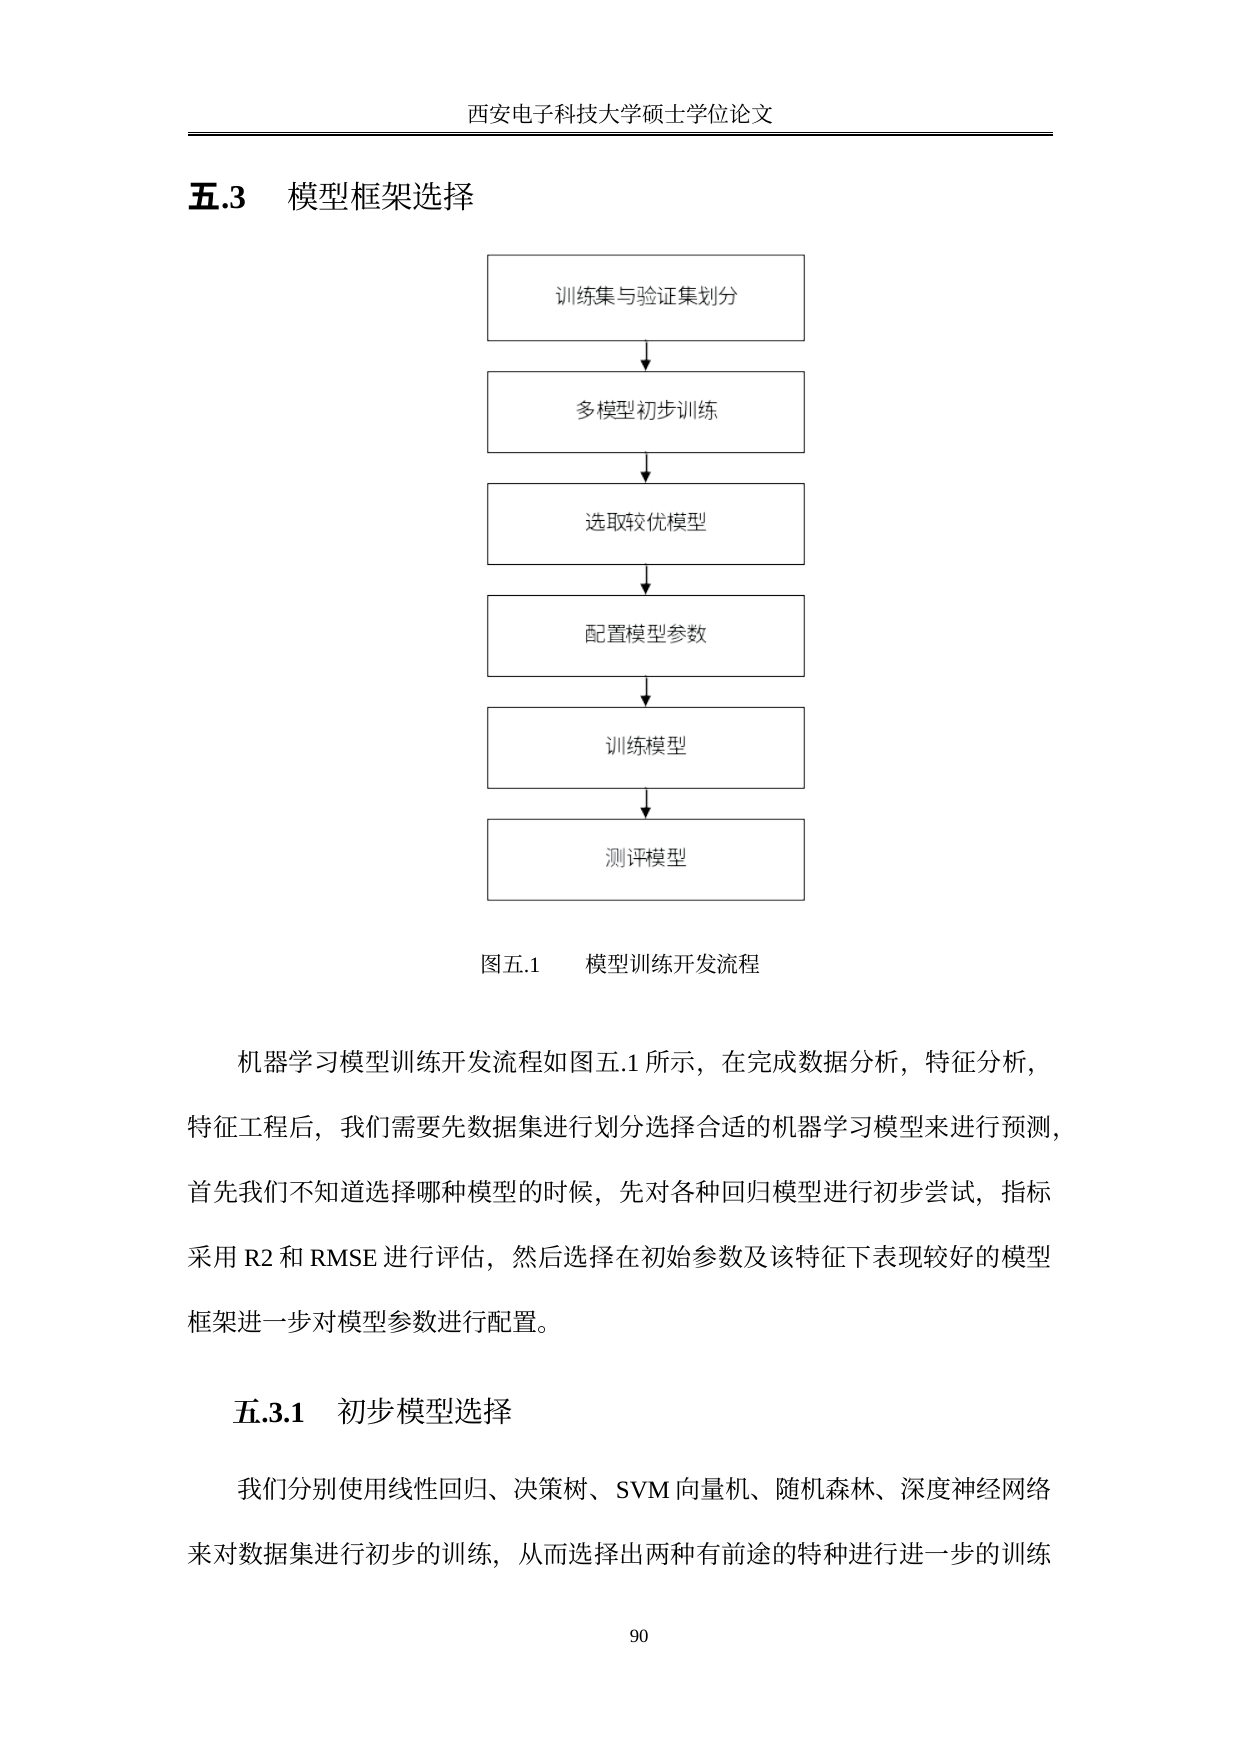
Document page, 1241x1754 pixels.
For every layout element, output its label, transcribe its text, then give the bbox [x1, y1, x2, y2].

text 机器学习模型训练开发流程如图5.6所示，在完成数据分析，特征分析，特征工程后，我们需要先数据集进行划分选择合适的机器学习模型来进行预测，首先我们不知道选择哪种模型的时候，先对各种回归模型进行初步尝试，指标采用R2和RMSE进行评估，然后选择在初始参数及该特征下表现较好的模型框架进一步对模型参数进行配置。 [187, 1028, 1053, 1353]
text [187, 1455, 1053, 1585]
text 模型训练开发流程 [187, 947, 1053, 979]
subtitle 初步模型选择 [232, 1378, 1053, 1443]
subtitle 模型框架选择 [187, 162, 1053, 227]
